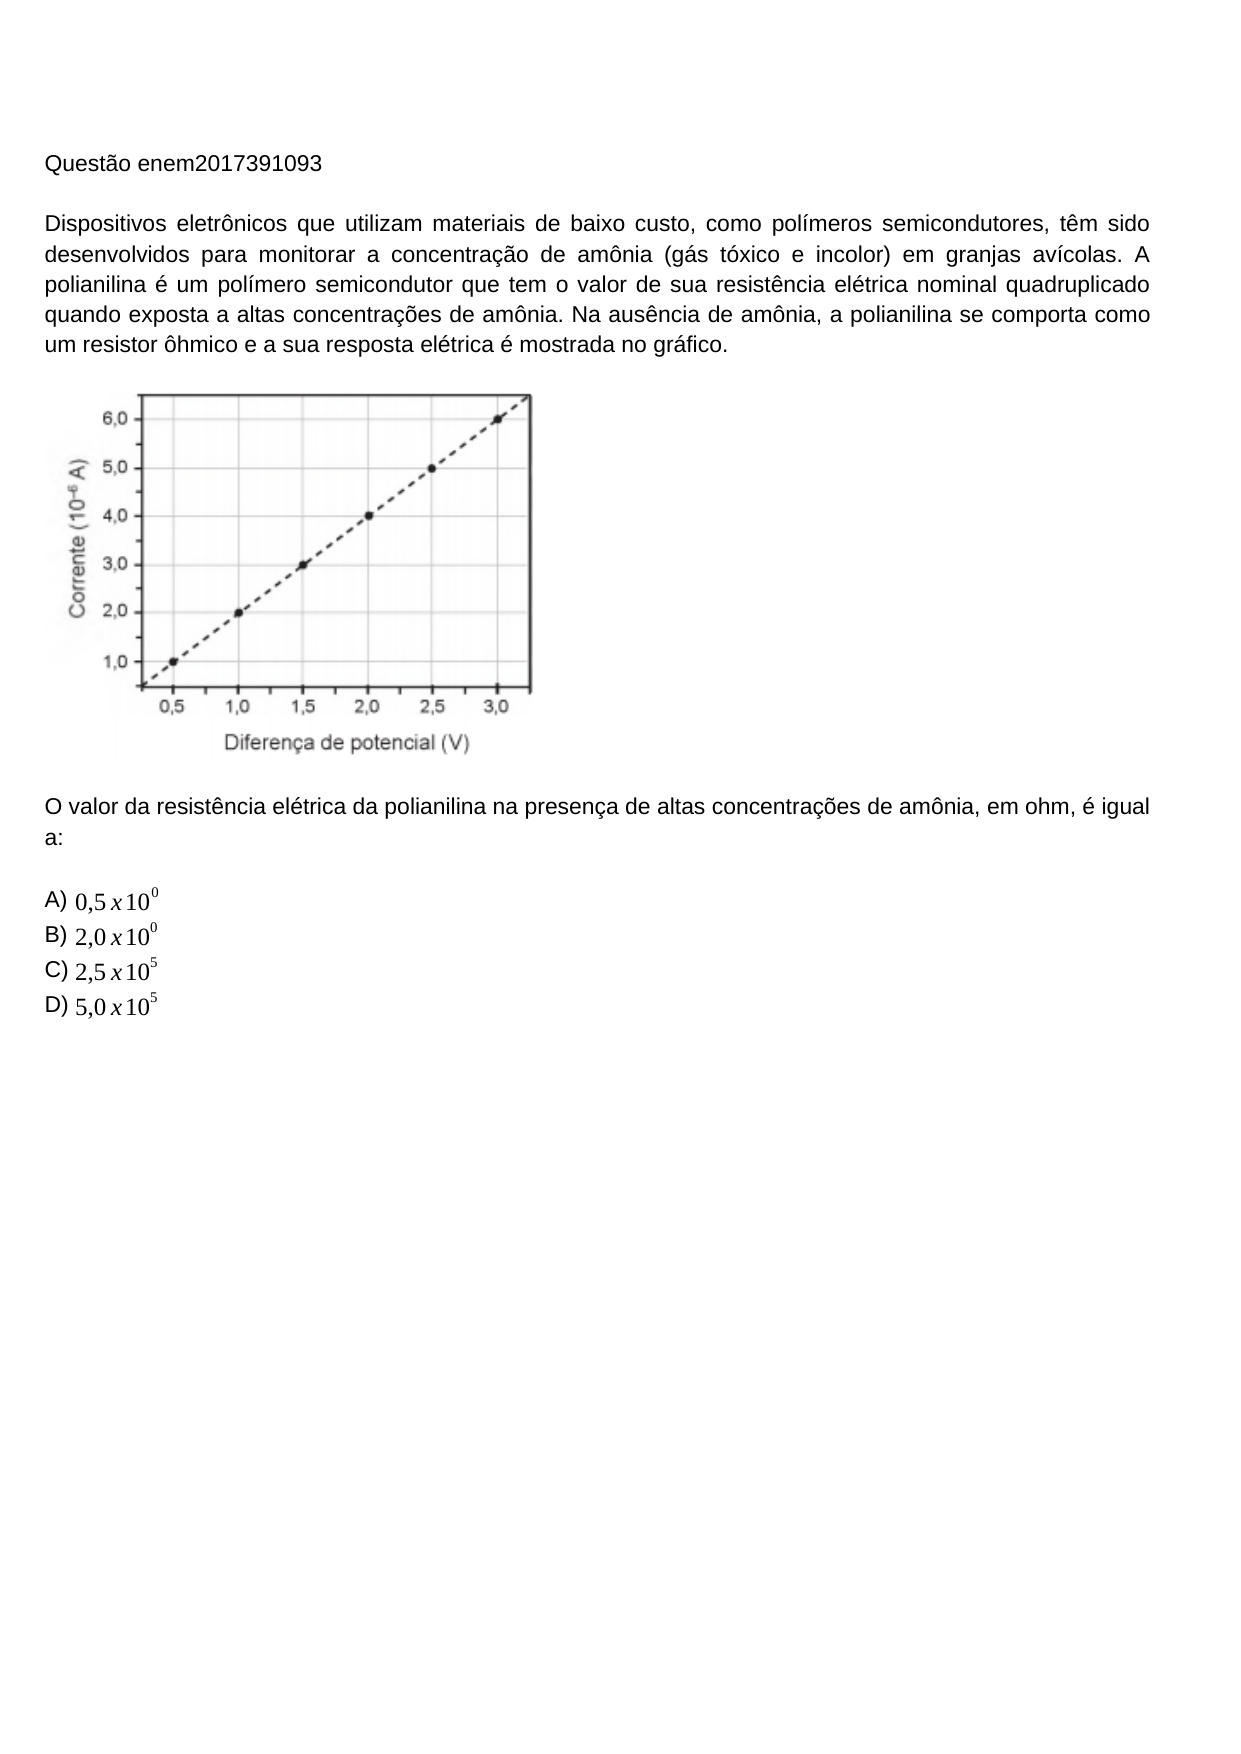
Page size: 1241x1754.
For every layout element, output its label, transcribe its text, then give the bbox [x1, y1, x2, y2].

text O valor da resistência elétrica da polianilina na presença de altas concentrações de amônia, em ohm, é igual a: [44, 793, 1151, 850]
text Dispositivos eletrônicos que utilizam materiais de baixo custo, como polímeros semicondutores, têm sido desenvolvidos para monitorar a concentração de amônia (gás tóxico e incolor) em granjas avícolas. A polianilina é um polímero semicondutor que tem o valor de sua resistência elétrica nominal quadruplicado quando exposta a altas concentrações de amônia. Na ausência de amônia, a polianilina se comporta como um resistor ôhmico e a sua resposta elétrica é mostrada no gráfico. [44, 210, 1151, 358]
picture [44, 391, 555, 760]
text Questão enem2017391093 [44, 150, 1151, 176]
